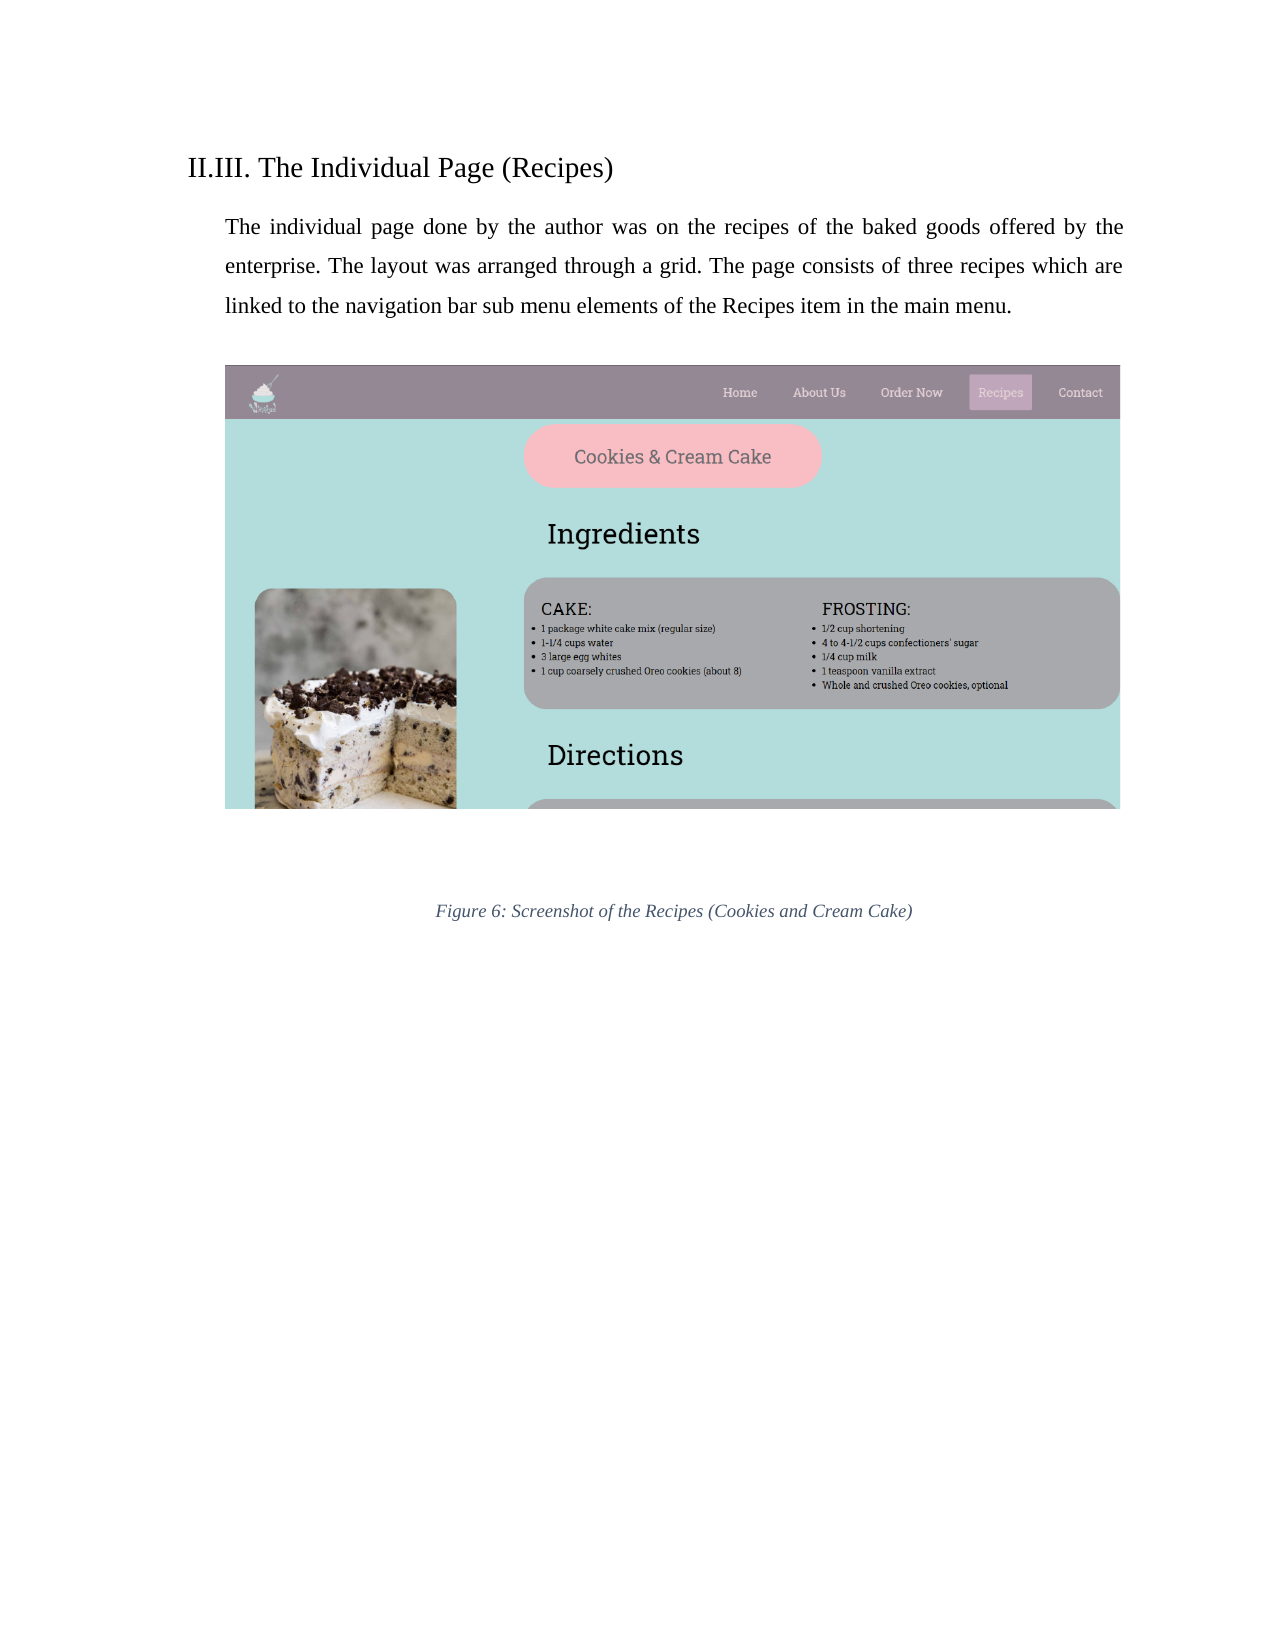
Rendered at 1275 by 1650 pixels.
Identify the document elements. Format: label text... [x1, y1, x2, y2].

text Figure 6: Screenshot of the Recipes (Cookies and Cream Cake) [225, 900, 1125, 921]
picture [225, 365, 1121, 809]
text The individual page done by the author was on the recipes of the baked goods offered by the enterprise. The layout was arranged through a grid. The page consists of three recipes which are linked to the navigation bar sub menu elements of the Recipes item in the main menu. [225, 213, 1125, 318]
subtitle The Individual Page (Recipes) [150, 150, 1125, 183]
